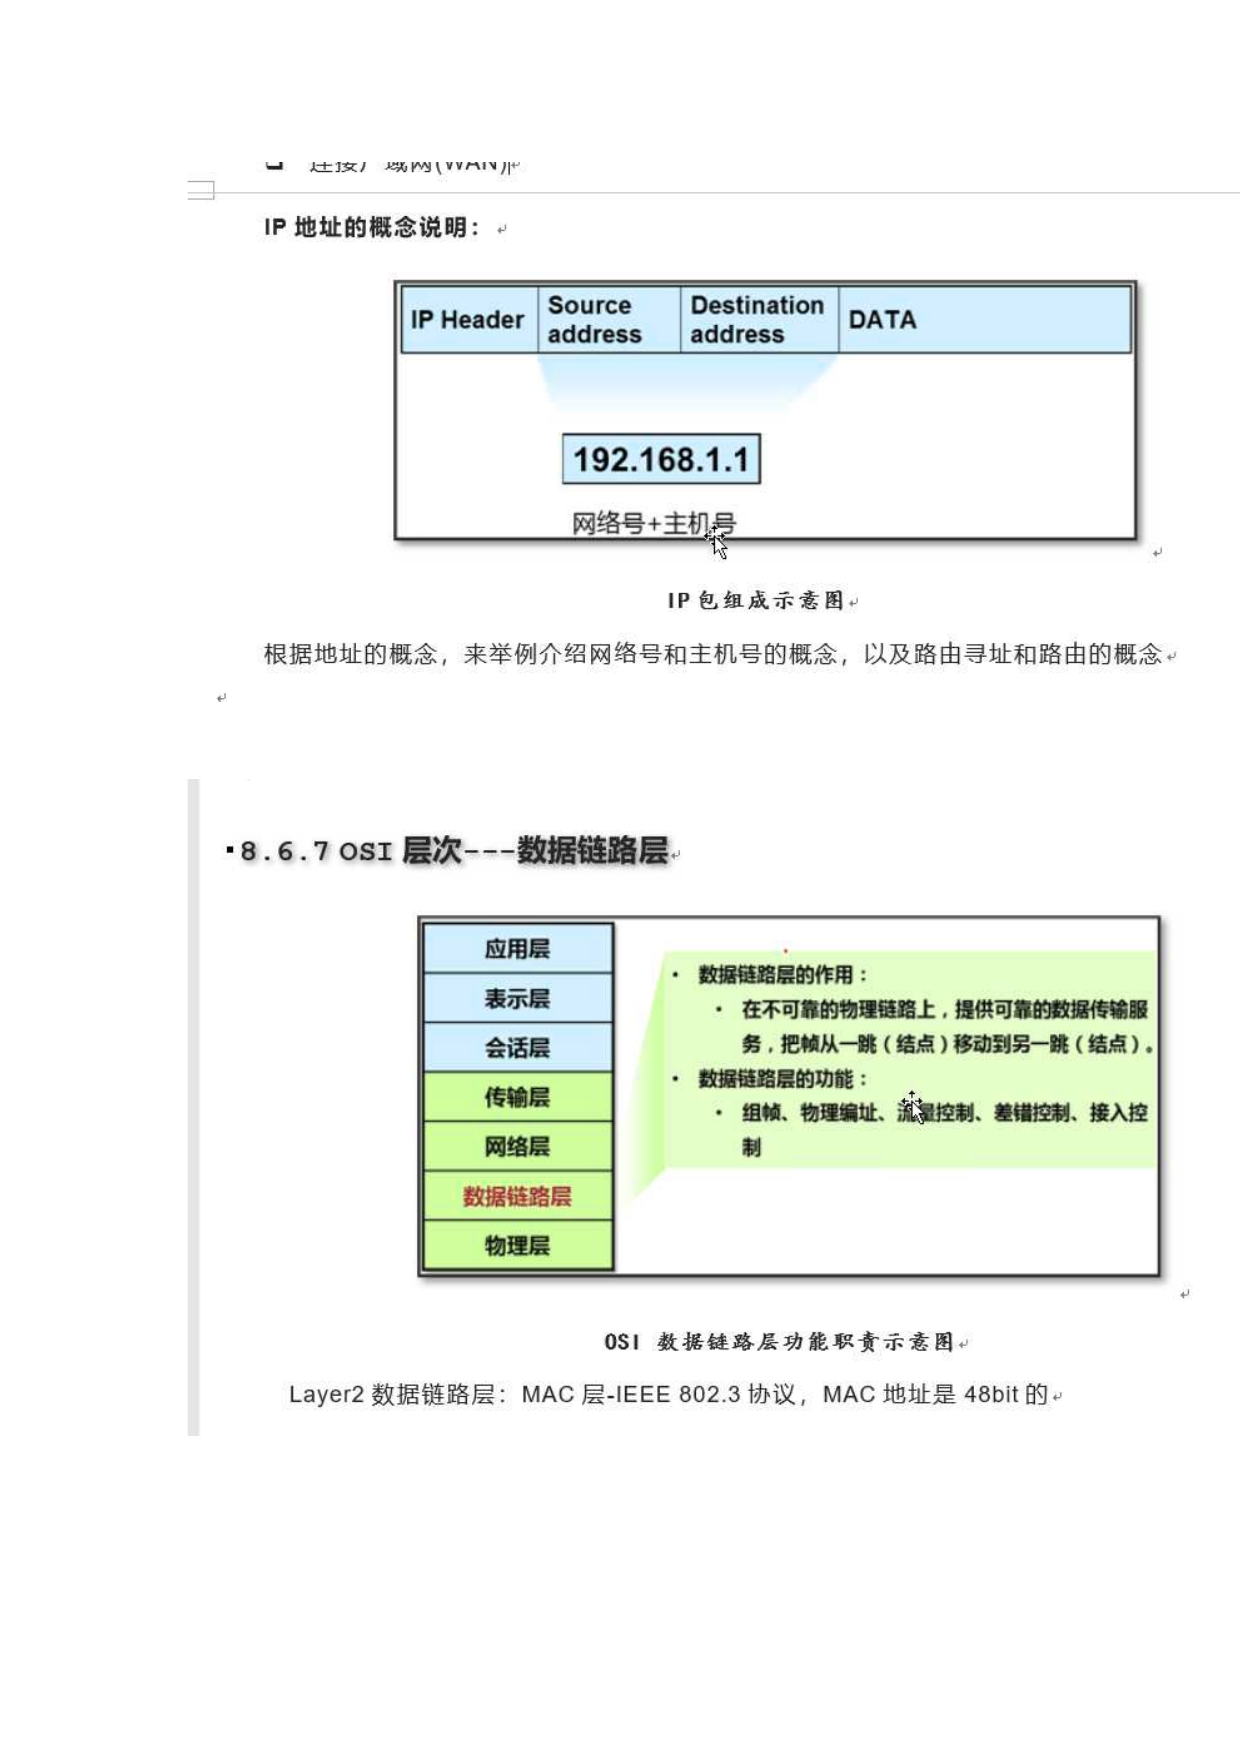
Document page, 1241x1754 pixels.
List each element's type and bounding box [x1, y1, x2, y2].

picture [187, 779, 1241, 1436]
picture [187, 162, 1241, 702]
